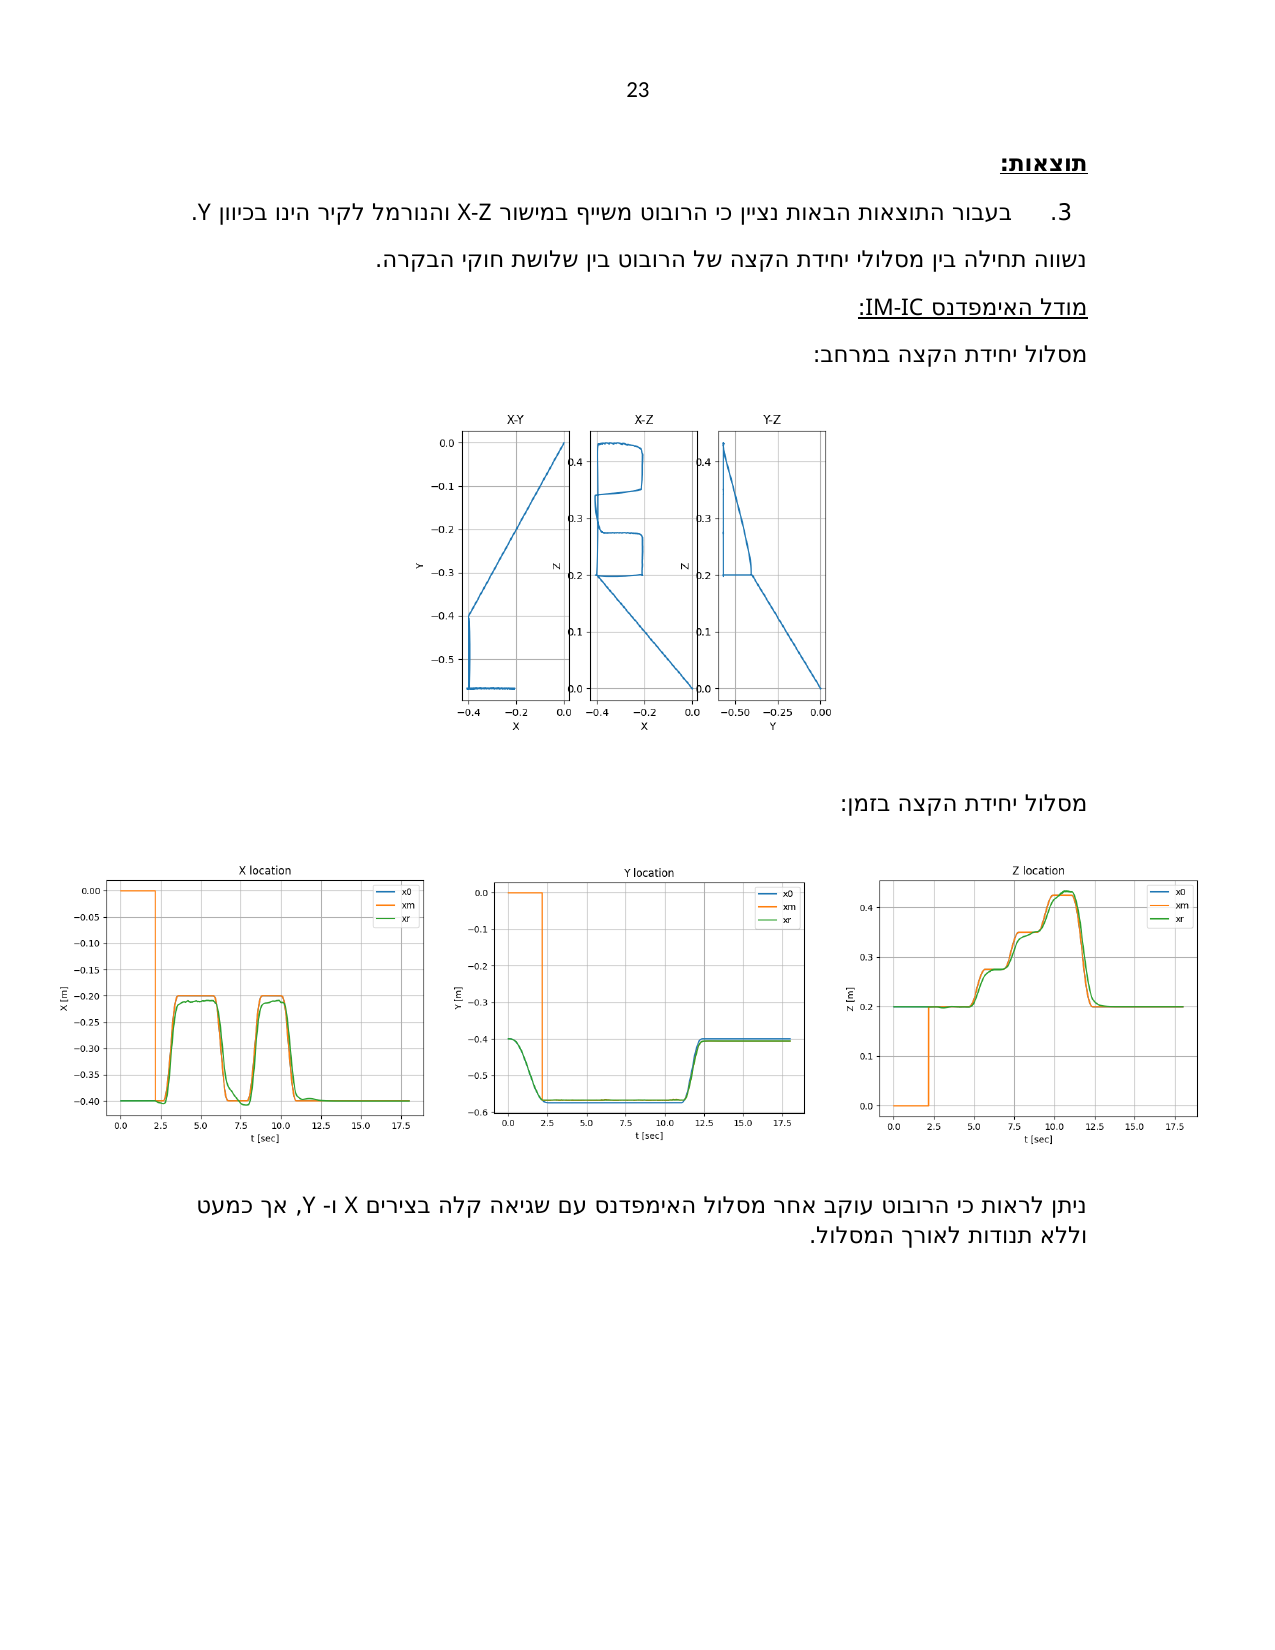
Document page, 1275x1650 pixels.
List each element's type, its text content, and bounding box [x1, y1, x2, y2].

text ניתן לראות כי הרובוט עוקב אחר מסלול האימפדנס עם שגיאה קלה בצירים X ו- Y, אך כמעט וללא תנודות לאורך המסלול. [187, 1189, 1087, 1249]
text מסלול יחידת הקצה בזמן: [187, 790, 1087, 817]
text נשווה תחילה בין מסלולי יחידת הקצה של הרובוט בין שלושת חוקי הבקרה. [187, 246, 1087, 272]
list בעבור התוצאות הבאות נציין כי הרובוט משייף במישור X-Z והנורמל לקיר הינו בכיוון Y. [187, 195, 1050, 227]
picture [55, 843, 1238, 1150]
picture [403, 388, 872, 739]
text מודל האימפדנס IM-IC: [187, 291, 1087, 322]
text תוצאות: [187, 150, 1087, 177]
text מסלול יחידת הקצה במרחב: [187, 342, 1087, 368]
